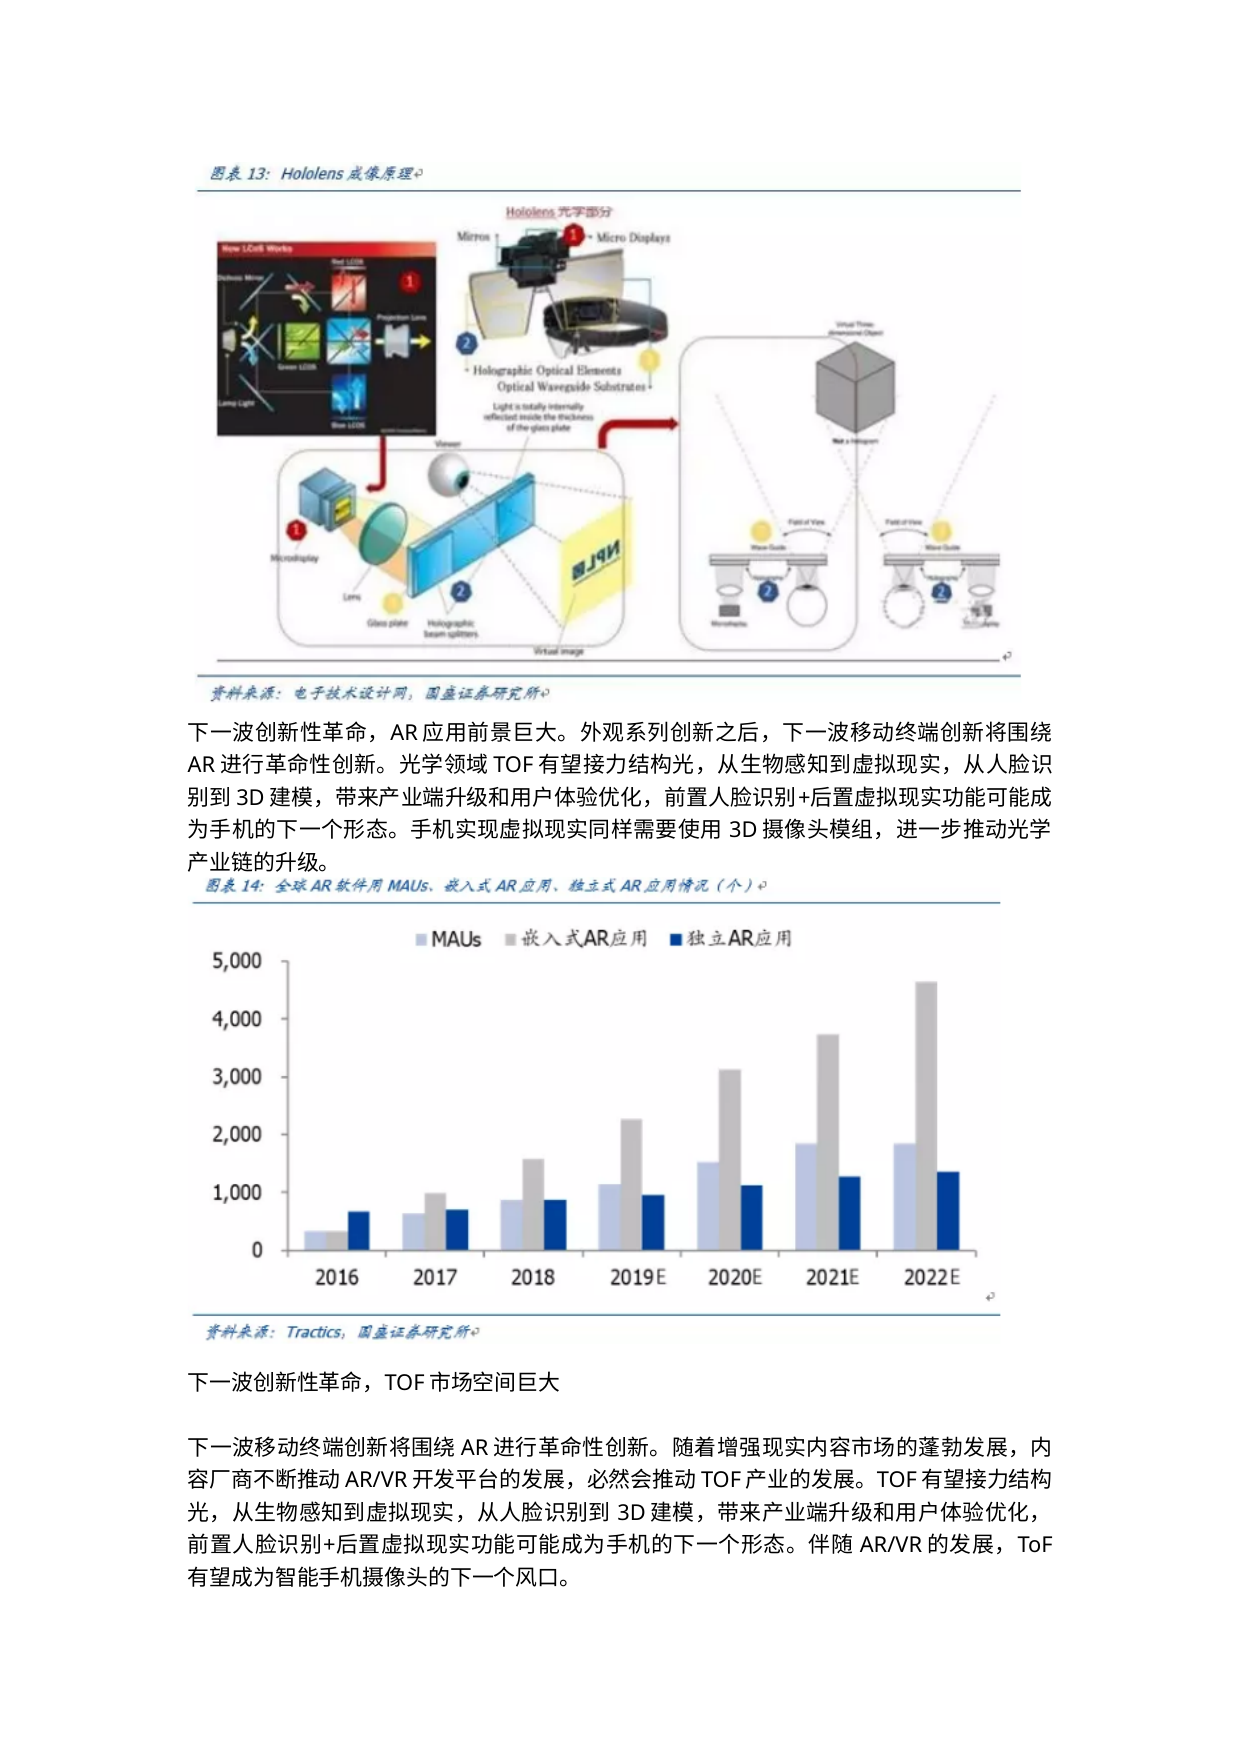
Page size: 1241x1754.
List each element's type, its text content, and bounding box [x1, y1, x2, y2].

text 下一波创新性革命，TOF市场空间巨大 [187, 1364, 1053, 1397]
text 下一波创新性革命，AR应用前景巨大。外观系列创新之后，下一波移动终端创新将围绕AR进行革命性创新。光学领域TOF有望接力结构光，从生物感知到虚拟现实，从人脸识别到3D建模，带来产业端升级和用户体验优化，前置人脸识别+后置虚拟现实功能可能成为手机的下一个形态。手机实现虚拟现实同样需要使用3D摄像头模组，进一步推动光学产业链的升级。 [187, 714, 1053, 877]
picture [187, 162, 1053, 704]
picture [187, 877, 1053, 1345]
text 下一波移动终端创新将围绕AR进行革命性创新。随着增强现实内容市场的蓬勃发展，内容厂商不断推动AR/VR开发平台的发展，必然会推动TOF产业的发展。TOF有望接力结构光，从生物感知到虚拟现实，从人脸识别到3D建模，带来产业端升级和用户体验优化，前置人脸识别+后置虚拟现实功能可能成为手机的下一个形态。伴随AR/VR的发展，ToF有望成为智能手机摄像头的下一个风口。 [187, 1429, 1053, 1592]
